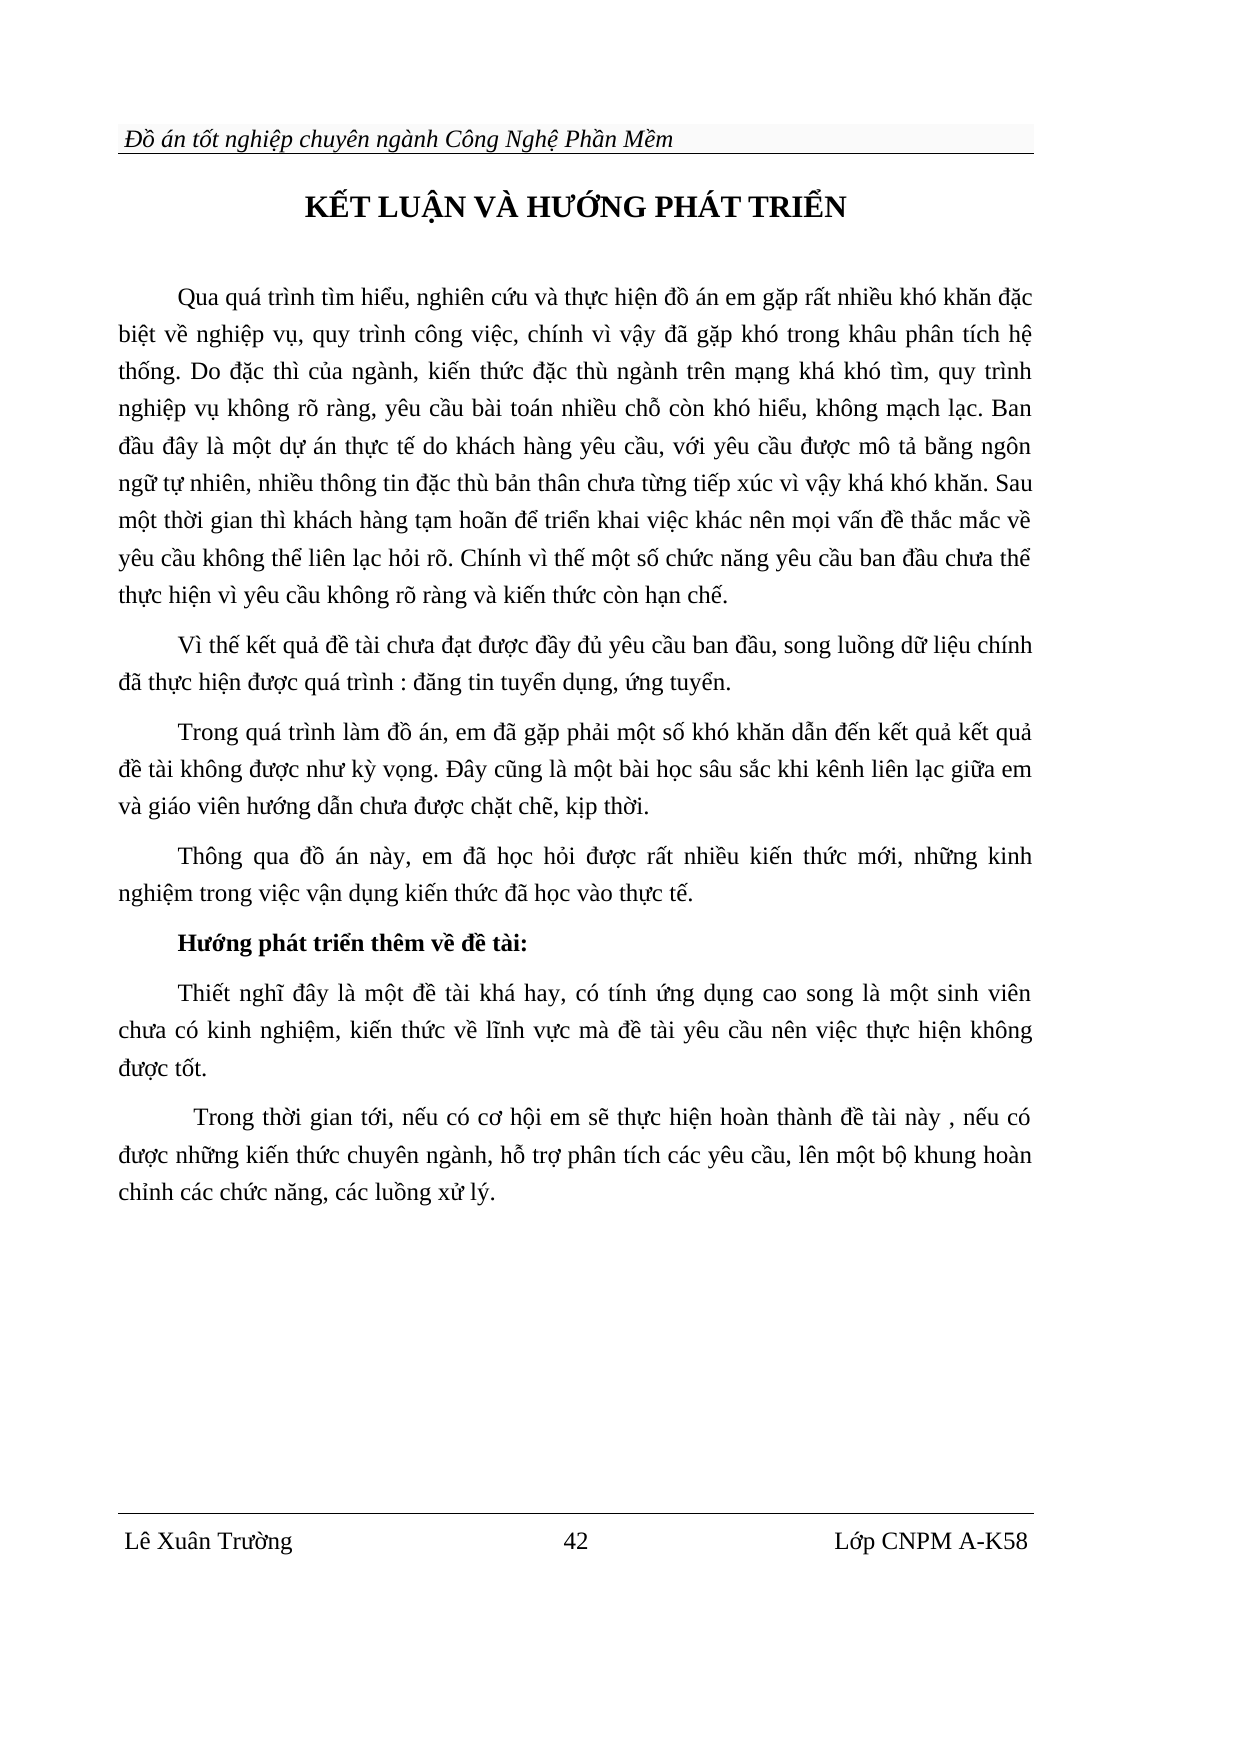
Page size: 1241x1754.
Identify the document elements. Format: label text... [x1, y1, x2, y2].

text Thiết nghĩ đây là một đề tài khá hay, có tính ứng dụng cao song là một sinh viên chưa có kinh nghiệm, kiến thức về lĩnh vực mà đề tài yêu cầu nên việc thực hiện không được tốt. [118, 978, 1033, 1081]
text Vì thế kết quả đề tài chưa đạt được đầy đủ yêu cầu ban đầu, song luồng dữ liệu chính đã thực hiện được quá trình : đăng tin tuyển dụng, ứng tuyển. [118, 630, 1033, 696]
text Trong quá trình làm đồ án, em đã gặp phải một số khó khăn dẫn đến kết quả kết quả đề tài không được như kỳ vọng. Đây cũng là một bài học sâu sắc khi kênh liên lạc giữa em và giáo viên hướng dẫn chưa được chặt chẽ, kịp thời. [118, 717, 1033, 820]
subtitle KẾT LUẬN VÀ HƯỚNG PHÁT TRIỂN [118, 188, 1033, 224]
text Qua quá trình tìm hiểu, nghiên cứu và thực hiện đồ án em gặp rất nhiều khó khăn đặc biệt về nghiệp vụ, quy trình công việc, chính vì vậy đã gặp khó trong khâu phân tích hệ thống. Do đặc thì của ngành, kiến thức đặc thù ngành trên mạng khá khó tìm, quy trình nghiệp vụ không rõ ràng, yêu cầu bài toán nhiều chỗ còn khó hiểu, không mạch lạc. Ban đầu đây là một dự án thực tế do khách hàng yêu cầu, với yêu cầu được mô tả bằng ngôn ngữ tự nhiên, nhiều thông tin đặc thù bản thân chưa từng tiếp xúc vì vậy khá khó khăn. Sau một thời gian thì khách hàng tạm hoãn để triển khai việc khác nên mọi vấn đề thắc mắc về yêu cầu không thể liên lạc hỏi rõ. Chính vì thế một số chức năng yêu cầu ban đầu chưa thể thực hiện vì yêu cầu không rõ ràng và kiến thức còn hạn chế. [118, 282, 1033, 609]
text Hướng phát triển thêm về đề tài: [118, 928, 1033, 957]
text Thông qua đồ án này, em đã học hỏi được rất nhiều kiến thức mới, những kinh nghiệm trong việc vận dụng kiến thức đã học vào thực tế. [118, 841, 1033, 907]
text Trong thời gian tới, nếu có cơ hội em sẽ thực hiện hoàn thành đề tài này , nếu có được những kiến thức chuyên ngành, hỗ trợ phân tích các yêu cầu, lên một bộ khung hoàn chỉnh các chức năng, các luồng xử lý. [118, 1102, 1033, 1206]
